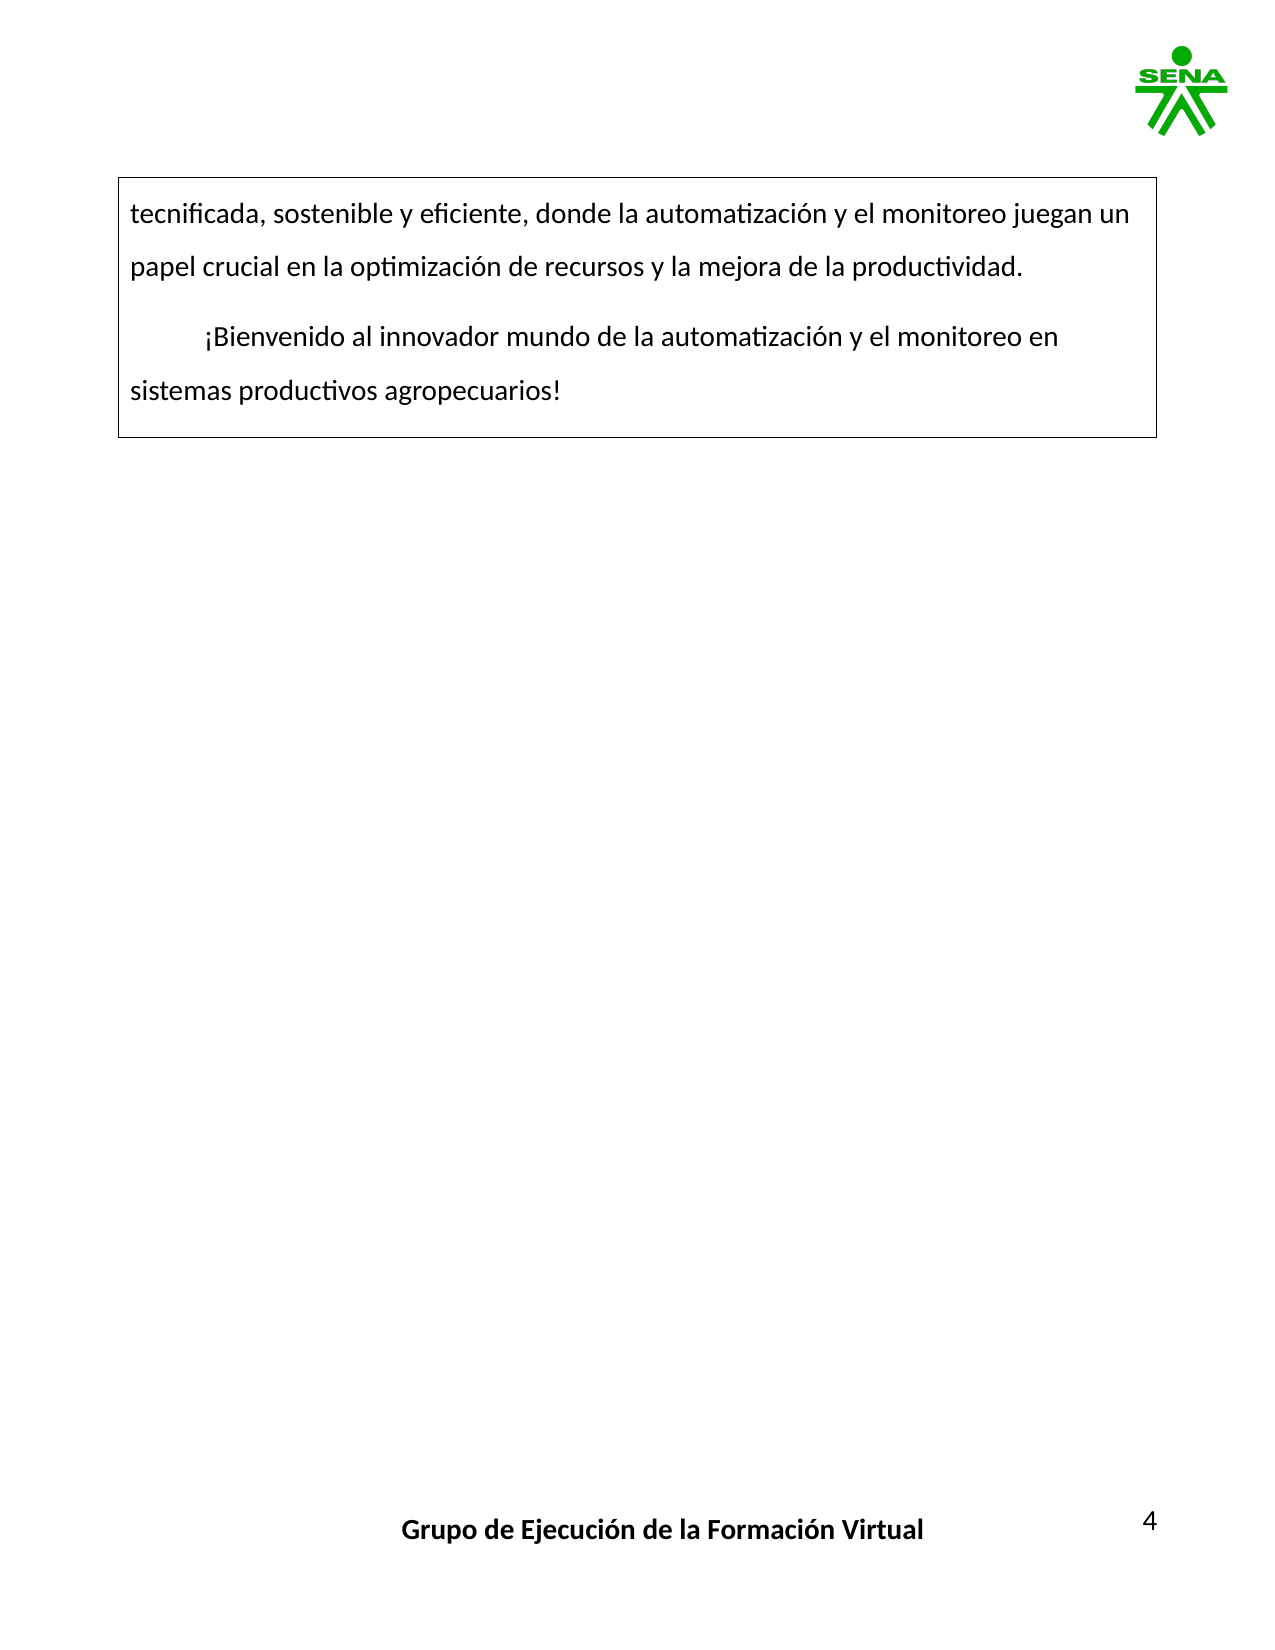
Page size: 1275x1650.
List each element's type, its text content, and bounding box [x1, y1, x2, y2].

picture [1135, 46, 1228, 136]
